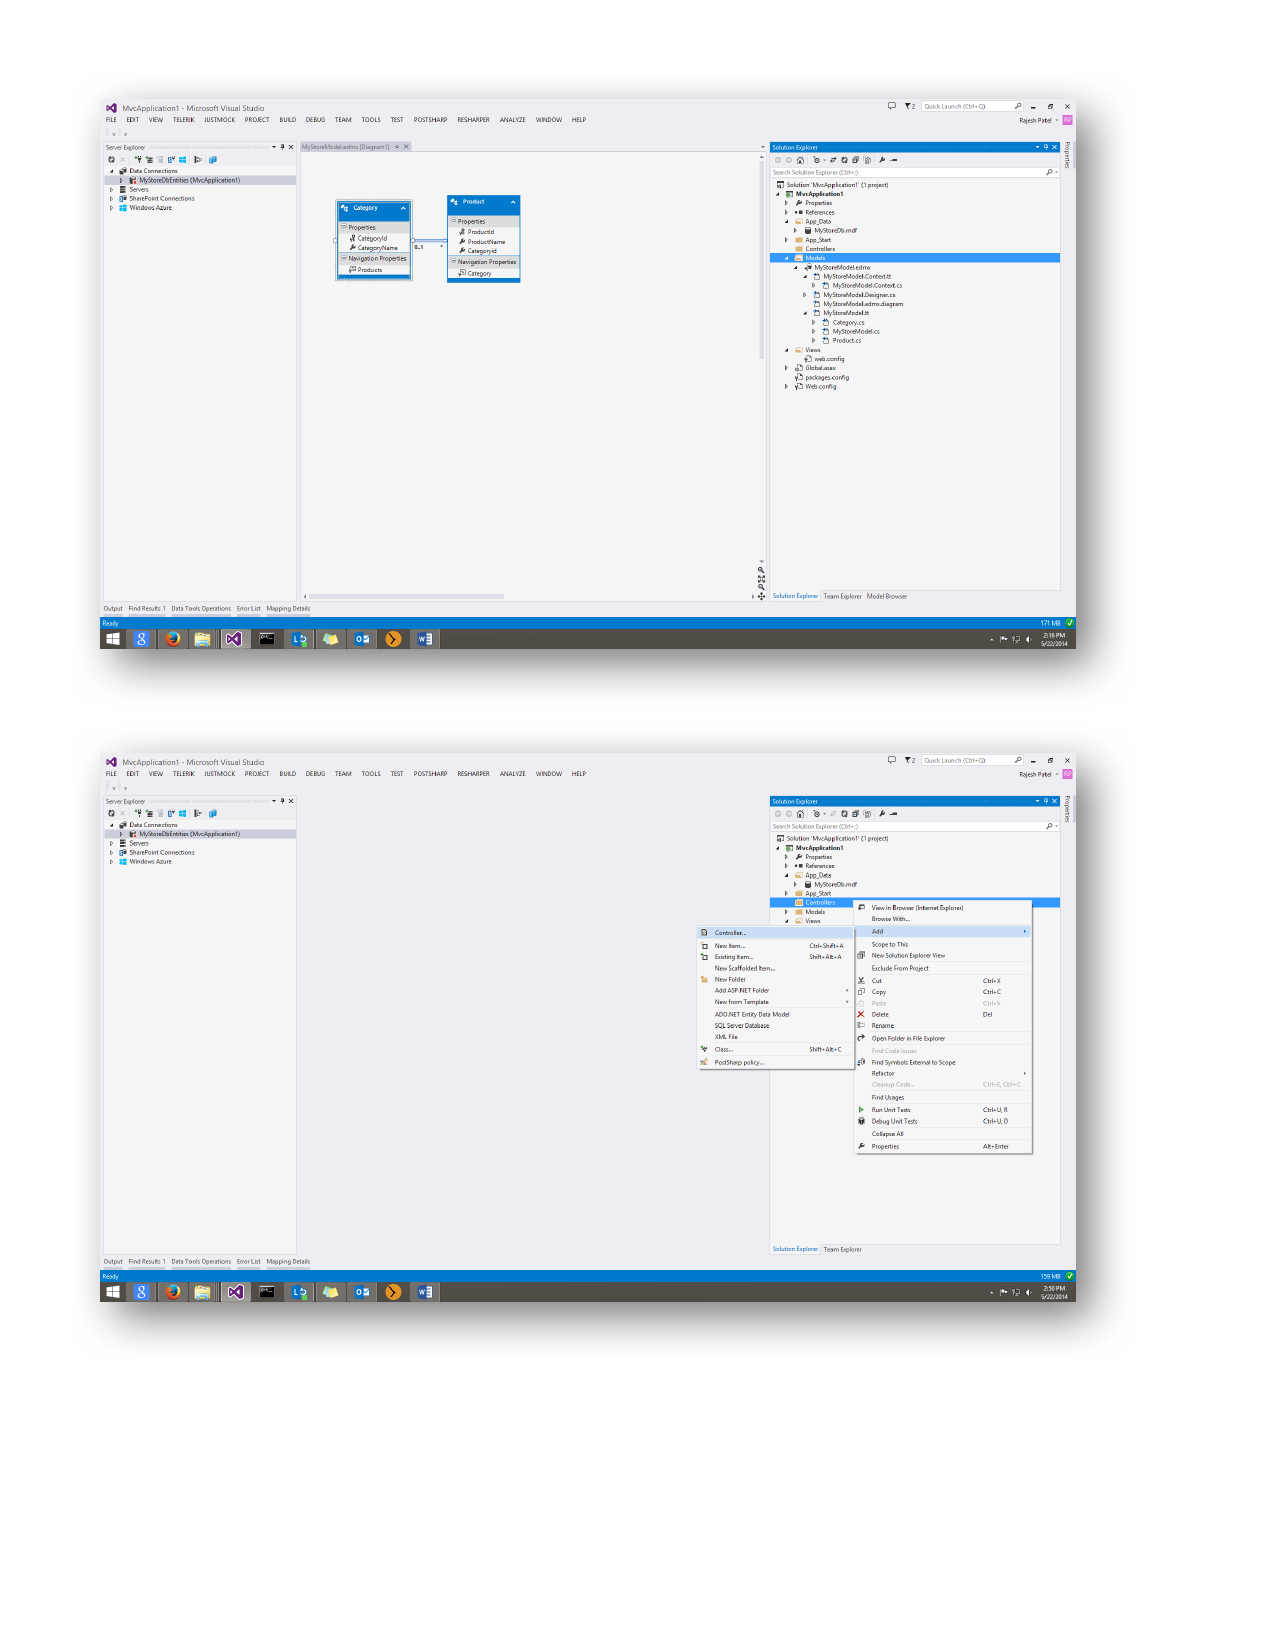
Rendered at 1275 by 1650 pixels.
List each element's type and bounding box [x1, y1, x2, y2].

picture [100, 99, 1076, 649]
picture [100, 753, 1076, 1302]
